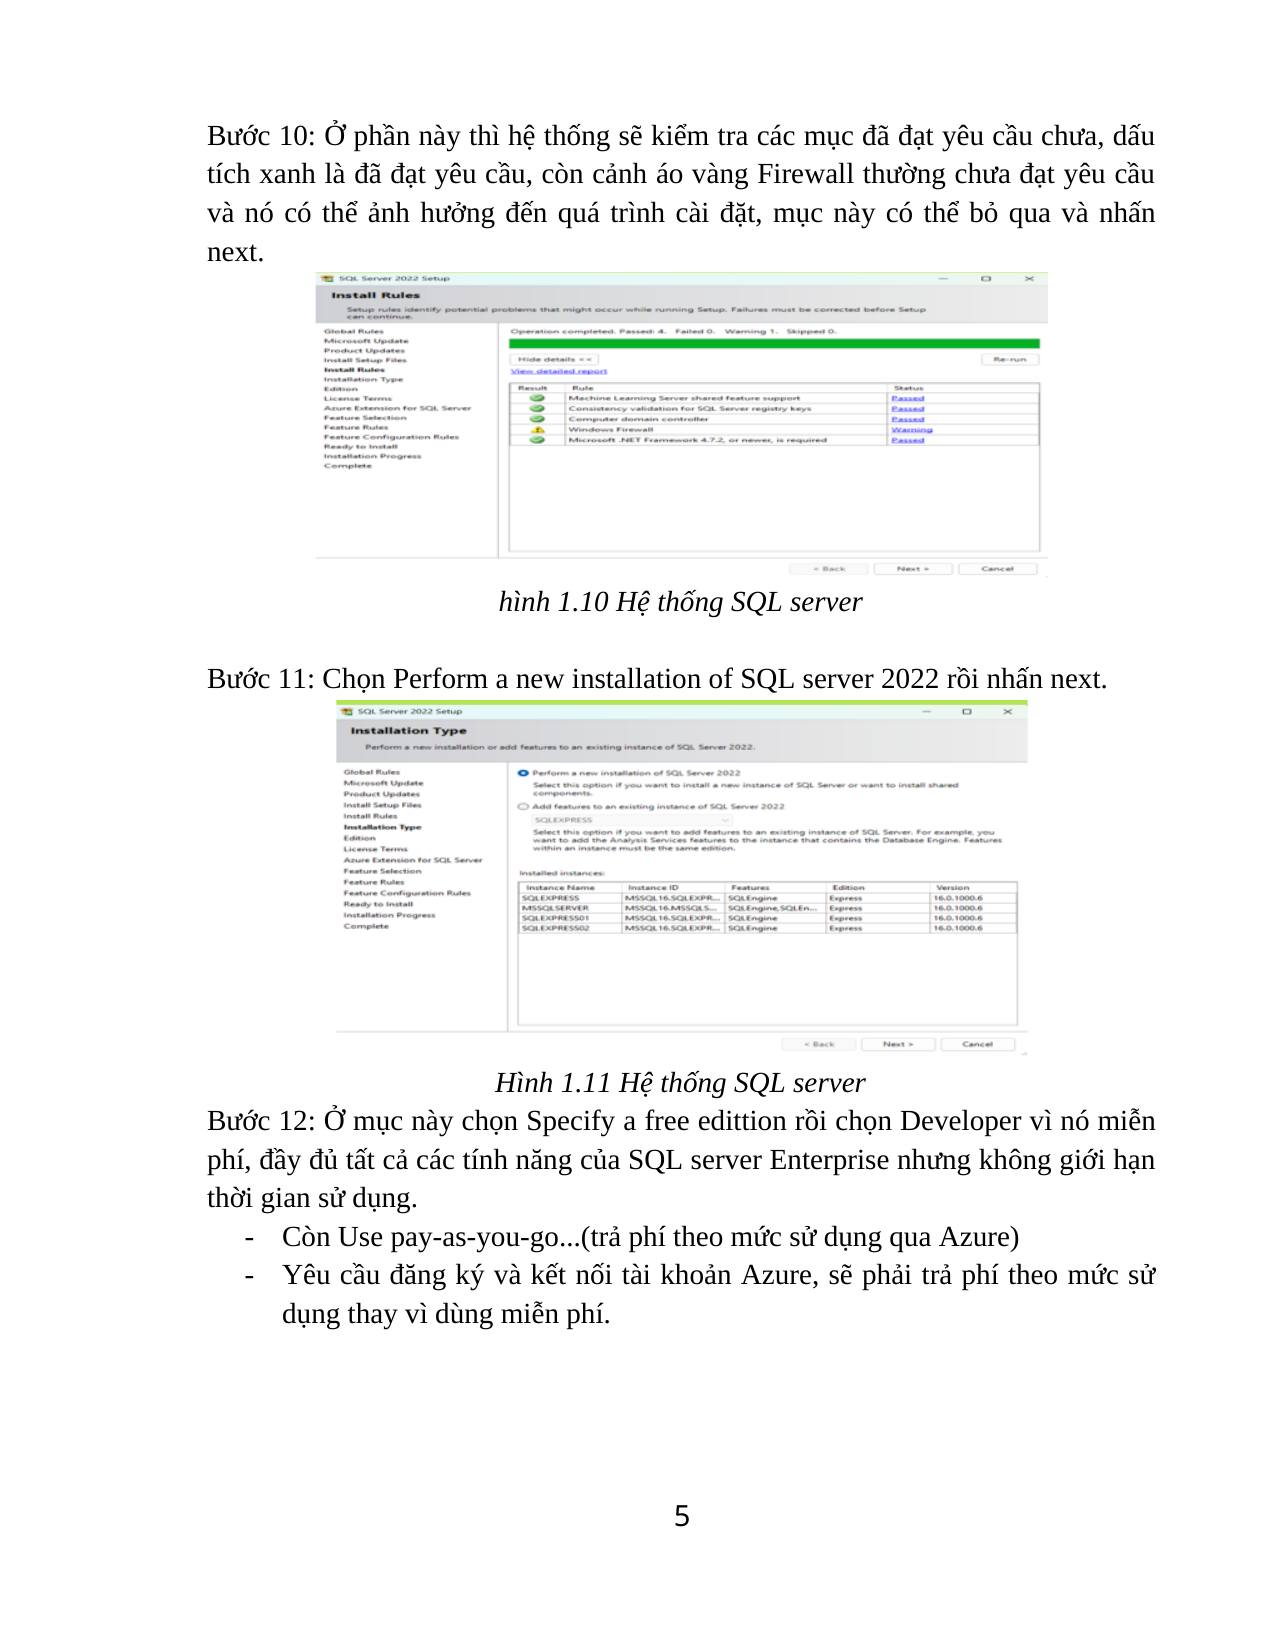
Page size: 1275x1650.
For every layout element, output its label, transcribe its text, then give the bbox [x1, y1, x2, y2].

text hình 1.10 Hệ thống SQL server [207, 584, 1157, 618]
picture [336, 700, 1028, 1059]
text Bước 12: Ở mục này chọn Specify a free edittion rồi chọn Developer vì nó miễn phí, đầy đủ tất cả các tính năng của SQL server Enterprise nhưng không giới hạn thời gian sử dụng. [207, 1103, 1157, 1214]
text Hình 1.11 Hệ thống SQL server [207, 1065, 1157, 1098]
list Yêu cầu đăng ký và kết nối tài khoản Azure, sẽ phải trả phí theo mức sử dụng thay vì dùng miễn phí. [244, 1257, 1157, 1329]
list Còn Use pay-as-you-go...(trả phí theo mức sử dụng qua Azure) [244, 1219, 1157, 1252]
text Bước 10: Ở phần này thì hệ thống sẽ kiểm tra các mục đã đạt yêu cầu chưa, dấu tích xanh là đã đạt yêu cầu, còn cảnh áo vàng Firewall thường chưa đạt yêu cầu và nó có thể ảnh hưởng đến quá trình cài đặt, mục này có thể bỏ qua và nhấn next. [207, 118, 1157, 267]
picture [315, 272, 1049, 579]
text Bước 11: Chọn Perform a new installation of SQL server 2022 rồi nhấn next. [207, 662, 1157, 695]
